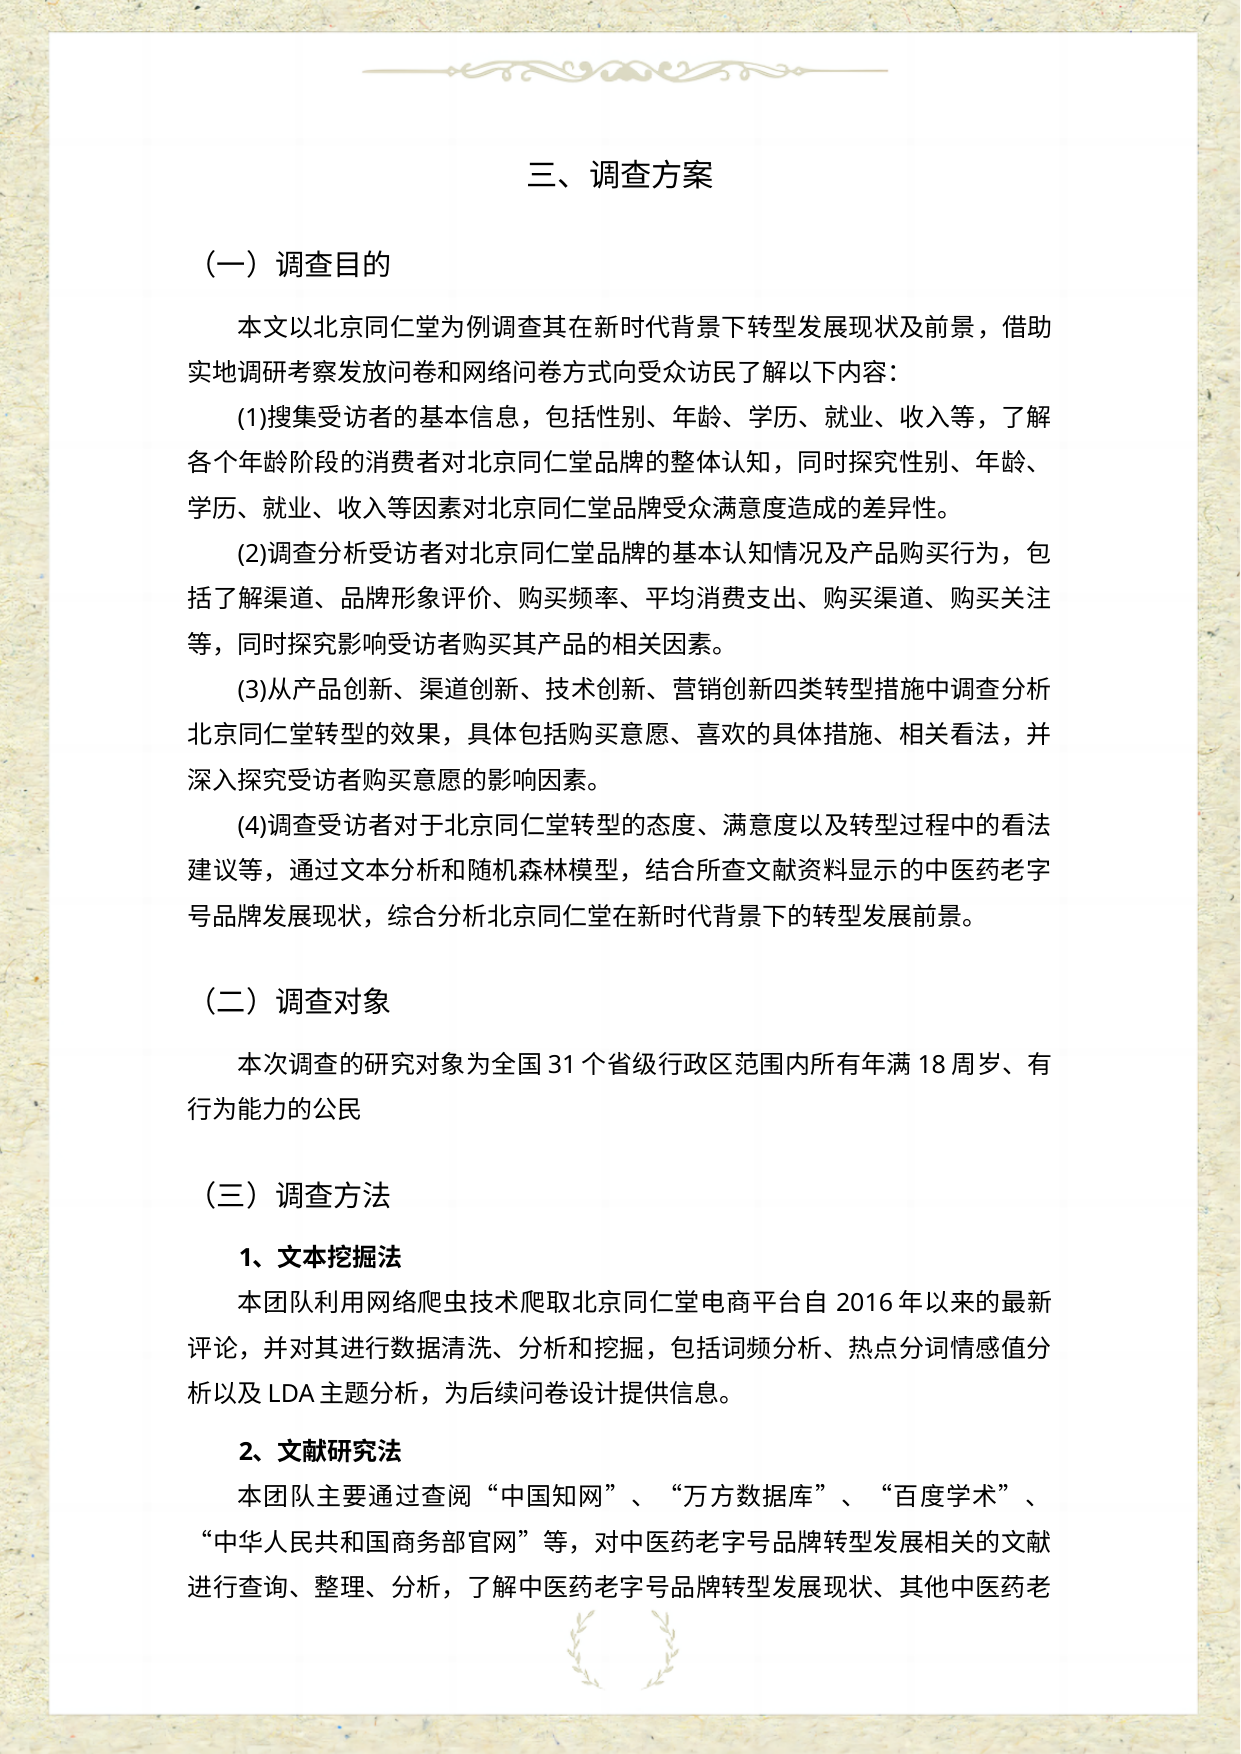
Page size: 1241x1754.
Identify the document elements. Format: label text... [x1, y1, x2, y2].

text 本文以北京同仁堂为例调查其在新时代背景下转型发展现状及前景，借助实地调研考察发放问卷和网络问卷方式向受众访民了解以下内容： [187, 307, 1053, 388]
text (1)搜集受访者的基本信息，包括性别、年龄、学历、就业、收入等，了解各个年龄阶段的消费者对北京同仁堂品牌的整体认知，同时探究性别、年龄、学历、就业、收入等因素对北京同仁堂品牌受众满意度造成的差异性。 [187, 398, 1053, 524]
text (3)从产品创新、渠道创新、技术创新、营销创新四类转型措施中调查分析北京同仁堂转型的效果，具体包括购买意愿、喜欢的具体措施、相关看法，并深入探究受访者购买意愿的影响因素。 [187, 669, 1053, 796]
text （二）调查对象 [187, 979, 1053, 1021]
text (4)调查受访者对于北京同仁堂转型的态度、满意度以及转型过程中的看法建议等，通过文本分析和随机森林模型，结合所查文献资料显示的中医药老字号品牌发展现状，综合分析北京同仁堂在新时代背景下的转型发展前景。 [187, 805, 1053, 932]
text 1、文本挖掘法 [187, 1238, 1053, 1274]
text （三）调查方法 [187, 1172, 1053, 1214]
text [187, 1477, 1053, 1603]
text 2、文献研究法 [187, 1431, 1053, 1468]
text 本次调查的研究对象为全国31个省级行政区范围内所有年满18周岁、有行为能力的公民 [187, 1044, 1053, 1126]
picture [0, 0, 1241, 1754]
text 三、调查方案 [187, 150, 1053, 195]
text 本团队利用网络爬虫技术爬取北京同仁堂电商平台自2016年以来的最新评论，并对其进行数据清洗、分析和挖掘，包括词频分析、热点分词情感值分析以及LDA主题分析，为后续问卷设计提供信息。 [187, 1283, 1053, 1410]
text （一）调查目的 [187, 242, 1053, 284]
text (2)调查分析受访者对北京同仁堂品牌的基本认知情况及产品购买行为，包括了解渠道、品牌形象评价、购买频率、平均消费支出、购买渠道、购买关注等，同时探究影响受访者购买其产品的相关因素。 [187, 533, 1053, 660]
